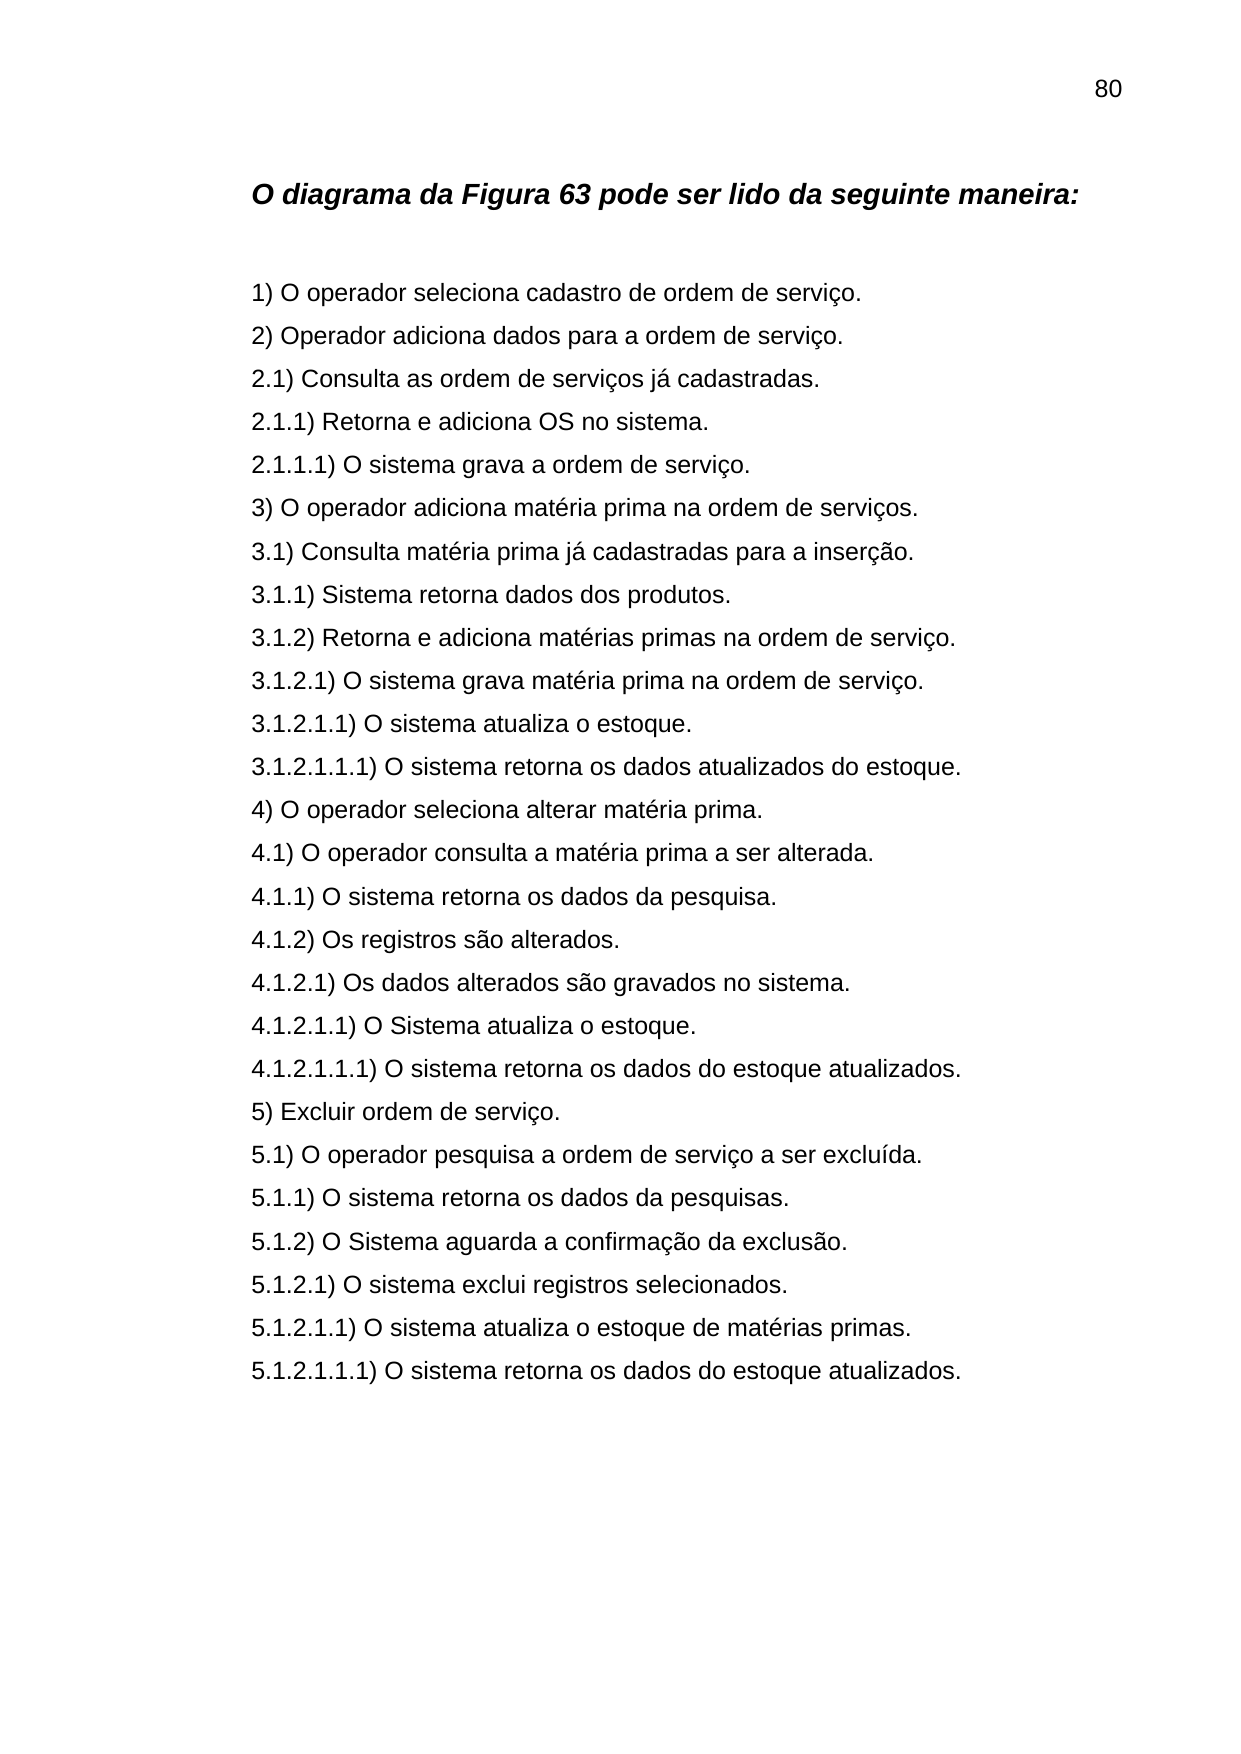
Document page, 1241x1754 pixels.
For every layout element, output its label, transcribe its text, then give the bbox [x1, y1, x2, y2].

text 3.1.2.1.1) O sistema atualiza o estoque. [177, 709, 1122, 738]
text 4.1) O operador consulta a matéria prima a ser alterada. [177, 838, 1122, 867]
text 5.1.2.1) O sistema exclui registros selecionados. [177, 1270, 1122, 1298]
text 1) O operador seleciona cadastro de ordem de serviço. [177, 278, 1122, 307]
text 3.1.1) Sistema retorna dados dos produtos. [177, 580, 1122, 608]
text 3) O operador adiciona matéria prima na ordem de serviços. [177, 493, 1122, 522]
text 4.1.1) O sistema retorna os dados da pesquisa. [177, 882, 1122, 910]
text 5.1.2.1.1) O sistema atualiza o estoque de matérias primas. [177, 1313, 1122, 1342]
text O diagrama da Figura 63 pode ser lido da seguinte maneira: [177, 177, 1122, 211]
text 4.1.2) Os registros são alterados. [177, 925, 1122, 953]
text 3.1) Consulta matéria prima já cadastradas para a inserção. [177, 537, 1122, 565]
text 2.1.1.1) O sistema grava a ordem de serviço. [177, 450, 1122, 479]
text 4.1.2.1.1) O Sistema atualiza o estoque. [177, 1011, 1122, 1040]
text 2.1.1) Retorna e adiciona OS no sistema. [177, 407, 1122, 436]
text 4) O operador seleciona alterar matéria prima. [177, 795, 1122, 824]
text 5.1.2) O Sistema aguarda a confirmação da exclusão. [177, 1227, 1122, 1255]
text 4.1.2.1.1.1) O sistema retorna os dados do estoque atualizados. [177, 1054, 1122, 1083]
text 2) Operador adiciona dados para a ordem de serviço. [177, 321, 1122, 350]
text 5.1.1) O sistema retorna os dados da pesquisas. [177, 1183, 1122, 1212]
text 5.1) O operador pesquisa a ordem de serviço a ser excluída. [177, 1140, 1122, 1169]
text 5.1.2.1.1.1) O sistema retorna os dados do estoque atualizados. [177, 1356, 1122, 1385]
text 3.1.2.1.1.1) O sistema retorna os dados atualizados do estoque. [177, 752, 1122, 781]
text 5) Excluir ordem de serviço. [177, 1097, 1122, 1126]
text 3.1.2.1) O sistema grava matéria prima na ordem de serviço. [177, 666, 1122, 695]
text 2.1) Consulta as ordem de serviços já cadastradas. [177, 364, 1122, 393]
text 3.1.2) Retorna e adiciona matérias primas na ordem de serviço. [177, 623, 1122, 652]
text 4.1.2.1) Os dados alterados são gravados no sistema. [177, 968, 1122, 997]
